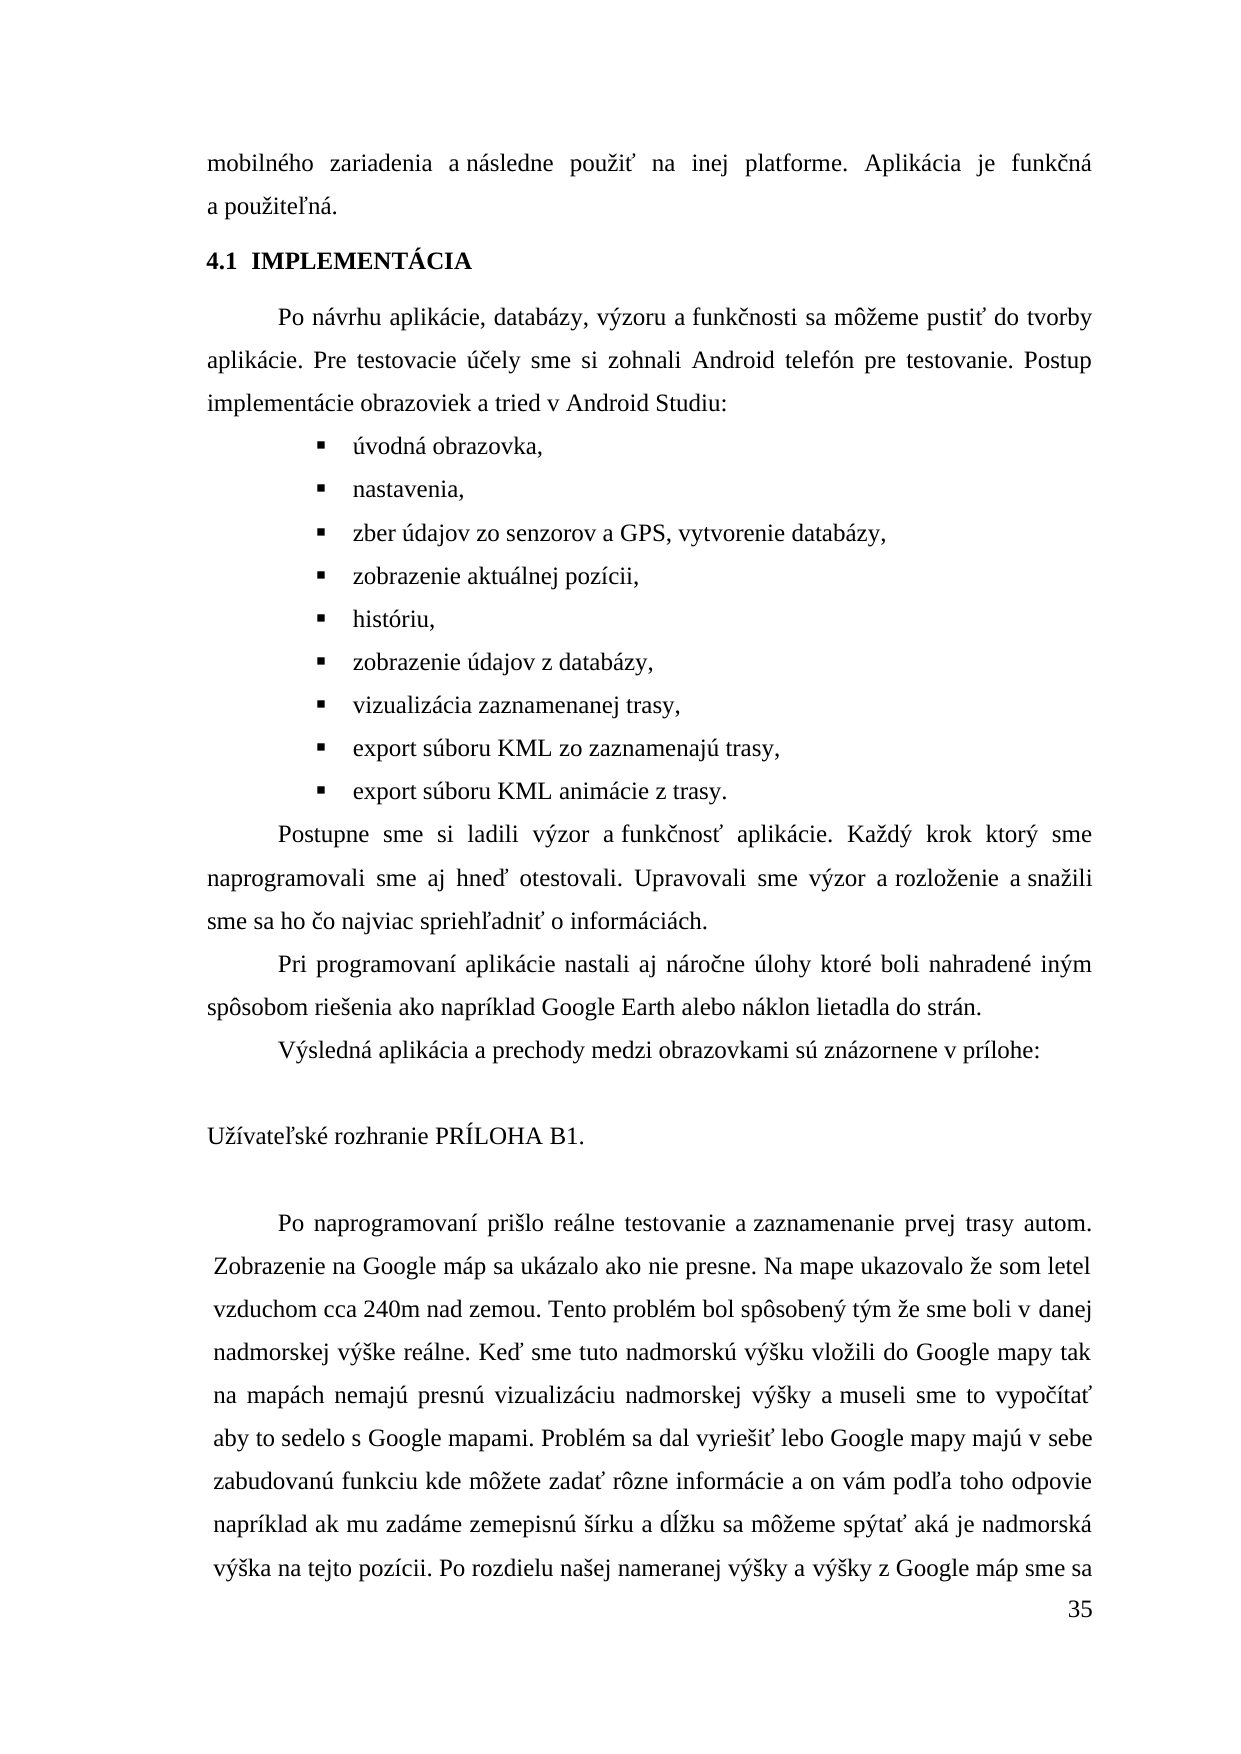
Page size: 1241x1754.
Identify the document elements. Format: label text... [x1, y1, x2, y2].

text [207, 148, 1092, 219]
list zobrazenie aktuálnej pozícii, [315, 561, 1092, 589]
list zobrazenie údajov z databázy, [315, 647, 1092, 676]
text Pri programovaní aplikácie nastali aj náročne úlohy ktoré boli nahradené iným spôsobom riešenia ako napríklad Google Earth alebo náklon lietadla do strán. [207, 949, 1092, 1021]
list export súboru KML animácie z trasy. [315, 776, 1092, 805]
text Postupne sme si ladili výzor a funkčnosť aplikácie. Každý krok ktorý sme naprogramovali sme aj hneď otestovali. Upravovali sme výzor a rozloženie a snažili sme sa ho čo najviac spriehľadniť o informáciách. [207, 819, 1092, 934]
text Výsledná aplikácia a prechody medzi obrazovkami sú znázornene v prílohe: [207, 1035, 1092, 1064]
subtitle 4.1 Implementácia [206, 246, 1092, 275]
list zber údajov zo senzorov a GPS, vytvorenie databázy, [315, 518, 1092, 546]
text Po návrhu aplikácie, databázy, výzoru a funkčnosti sa môžeme pustiť do tvorby aplikácie. Pre testovacie účely sme si zohnali Android telefón pre testovanie. Postup implementácie obrazoviek a tried v Android Studiu: [207, 302, 1092, 417]
list vizualizácia zaznamenanej trasy, [315, 690, 1092, 719]
list export súboru KML zo zaznamenajú trasy, [315, 733, 1092, 762]
list históriu, [315, 604, 1092, 633]
text Užívateľské rozhranie PRÍLOHA B1. [207, 1121, 1092, 1150]
list úvodná obrazovka, [315, 431, 1092, 460]
list nastavenia, [315, 474, 1092, 503]
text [213, 1208, 1092, 1581]
